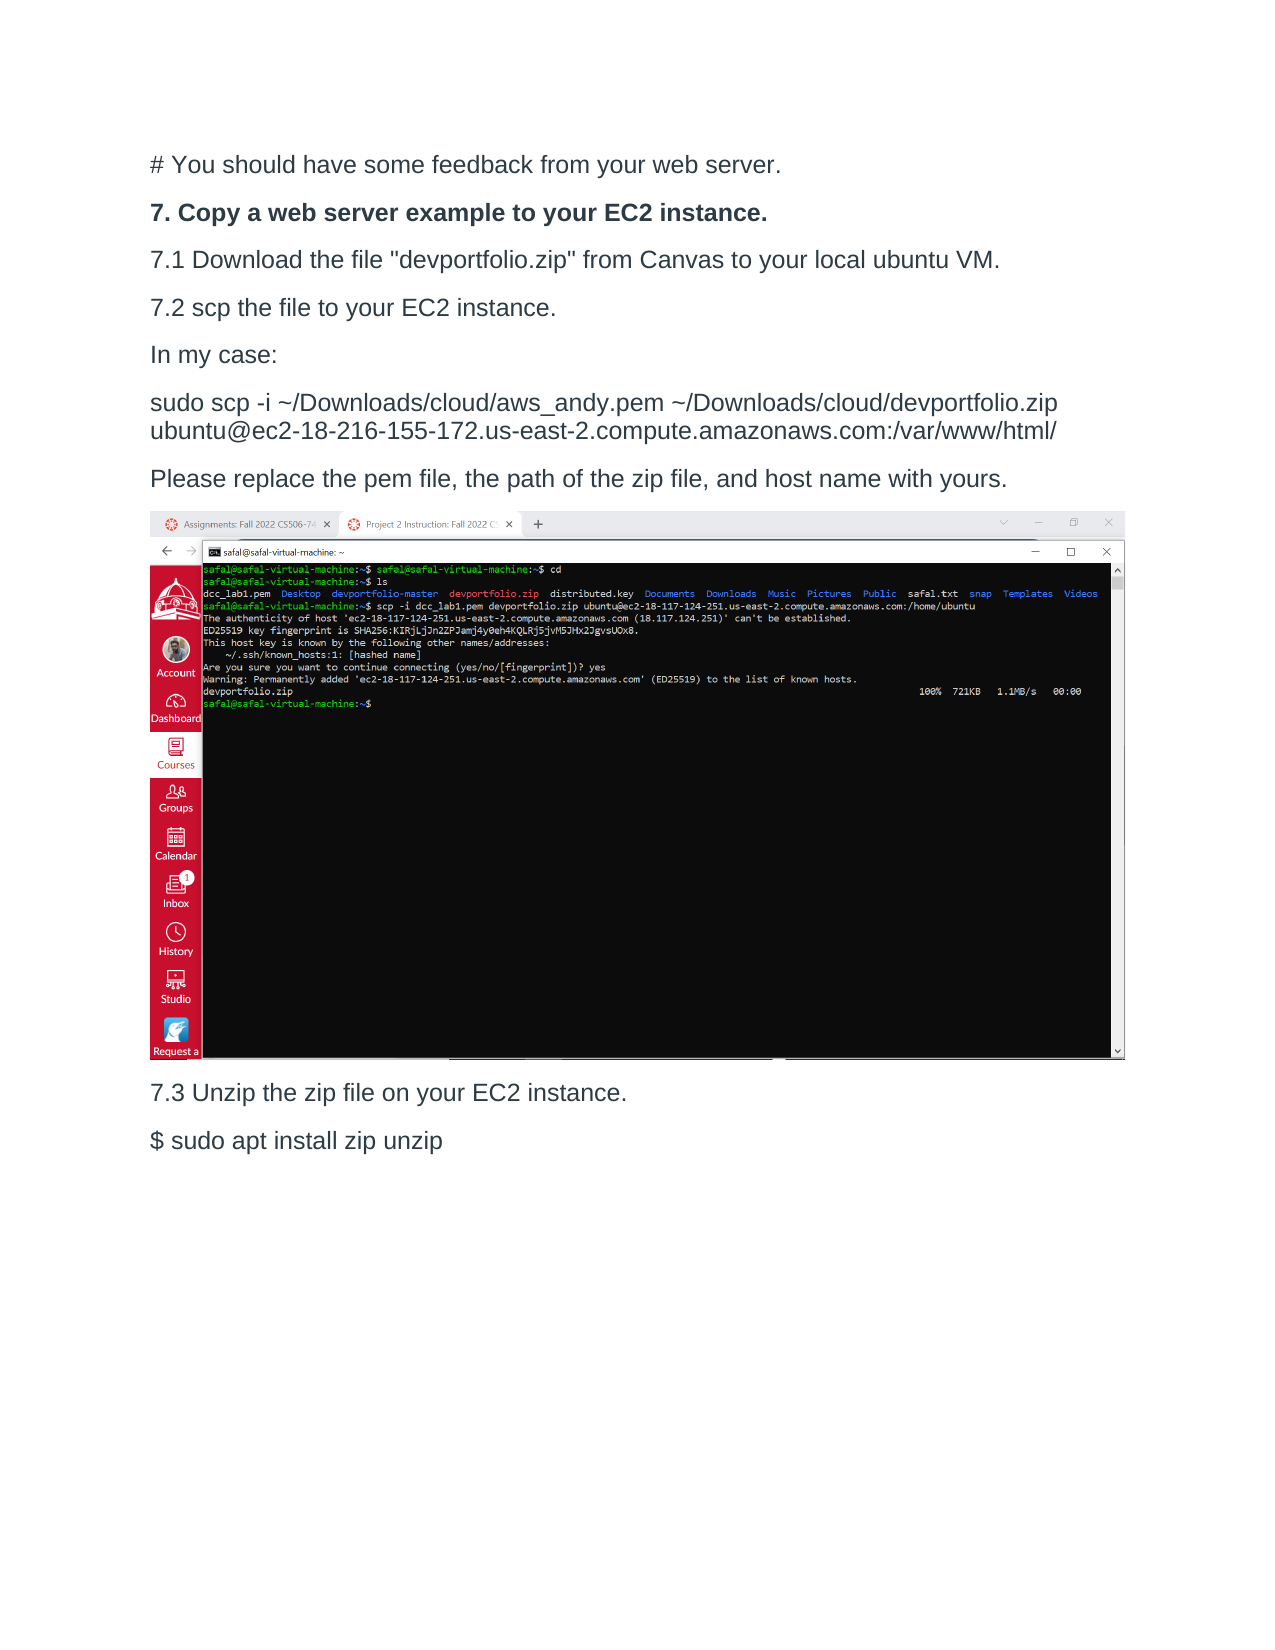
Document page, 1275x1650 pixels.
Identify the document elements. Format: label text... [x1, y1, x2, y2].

text sudo scp -i ~/Downloads/cloud/aws_andy.pem ~/Downloads/cloud/devportfolio.zip ubuntu@ec2-18-216-155-172.us-east-2.compute.amazonaws.com:/var/www/html/ [150, 387, 1125, 445]
text # You should have some feedback from your web server. [150, 150, 1125, 179]
text 7.2 scp the file to your EC2 instance. [150, 292, 1125, 321]
text Please replace the pem file, the path of the zip file, and host name with yours. [150, 464, 1125, 492]
text 7. Copy a web server example to your EC2 instance. [150, 197, 1125, 226]
text In my case: [150, 340, 1125, 369]
text $ sudo apt install zip unzip [150, 1126, 1125, 1155]
text 7.1 Download the file "devportfolio.zip" from Canvas to your local ubuntu VM. [150, 245, 1125, 274]
text 7.3 Unzip the zip file on your EC2 instance. [150, 1078, 1125, 1107]
picture [150, 511, 1125, 1060]
